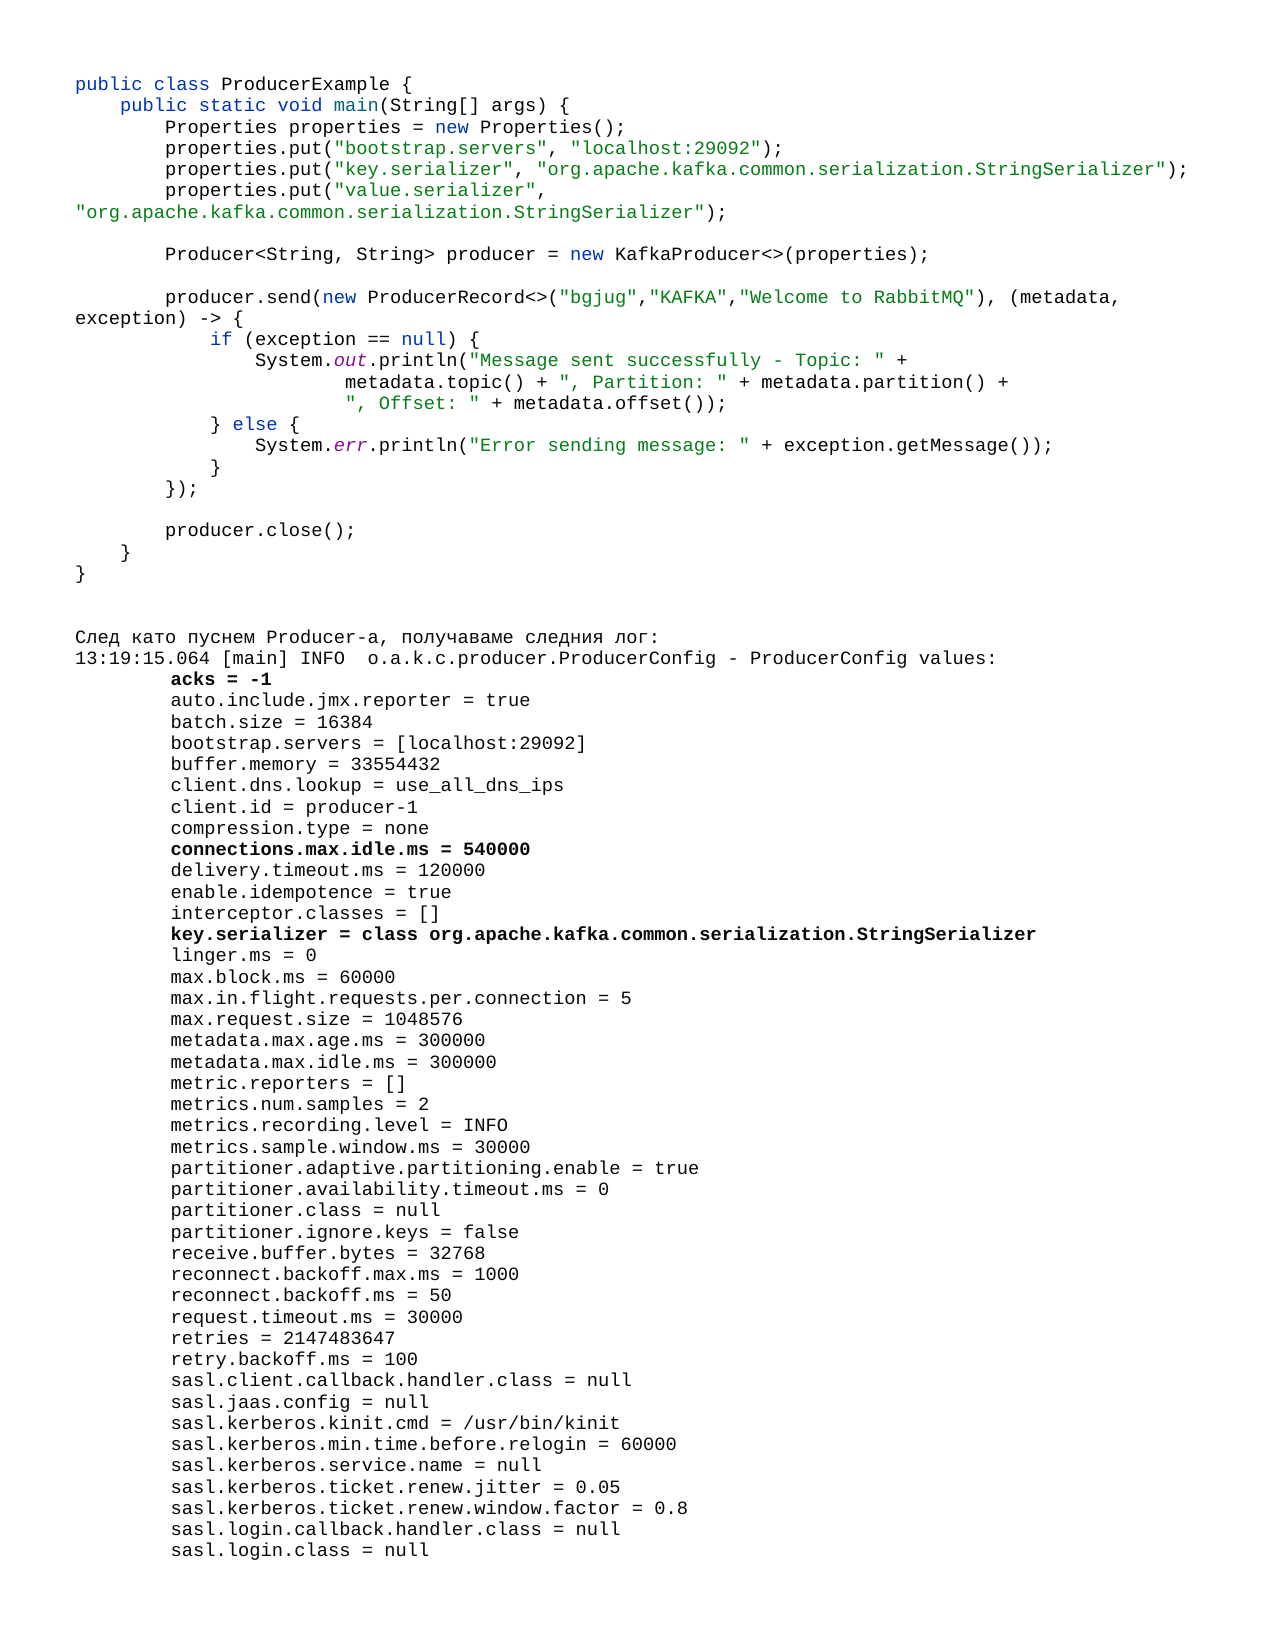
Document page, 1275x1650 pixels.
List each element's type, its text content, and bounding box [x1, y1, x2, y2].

text linger.ms = 0 [75, 946, 1200, 967]
text client.dns.lookup = use_all_dns_ips [75, 776, 1200, 797]
text partitioner.class = null [75, 1201, 1200, 1222]
text sasl.kerberos.min.time.before.relogin = 60000 [75, 1435, 1200, 1456]
text metric.reporters = [] [75, 1074, 1200, 1095]
text enable.idempotence = true [75, 882, 1200, 904]
text request.timeout.ms = 30000 [75, 1307, 1200, 1329]
text sasl.kerberos.ticket.renew.window.factor = 0.8 [75, 1499, 1200, 1520]
text partitioner.adaptive.partitioning.enable = true [75, 1159, 1200, 1180]
text metadata.max.age.ms = 300000 [75, 1031, 1200, 1052]
text sasl.kerberos.service.name = null [75, 1456, 1200, 1477]
text metrics.recording.level = INFO [75, 1116, 1200, 1137]
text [75, 75, 1200, 585]
text auto.include.jmx.reporter = true [75, 691, 1200, 712]
text sasl.kerberos.kinit.cmd = /usr/bin/kinit [75, 1414, 1200, 1435]
text reconnect.backoff.ms = 50 [75, 1286, 1200, 1307]
text sasl.login.class = null [75, 1541, 1200, 1562]
text metrics.sample.window.ms = 30000 [75, 1137, 1200, 1159]
text sasl.client.callback.handler.class = null [75, 1371, 1200, 1392]
text connections.max.idle.ms = 540000 [75, 840, 1200, 861]
text max.request.size = 1048576 [75, 1010, 1200, 1031]
text compression.type = none [75, 819, 1200, 840]
text interceptor.classes = [] [75, 904, 1200, 925]
text sasl.kerberos.ticket.renew.jitter = 0.05 [75, 1477, 1200, 1499]
text delivery.timeout.ms = 120000 [75, 861, 1200, 882]
text partitioner.ignore.keys = false [75, 1222, 1200, 1244]
text batch.size = 16384 [75, 712, 1200, 734]
text key.serializer = class org.apache.kafka.common.serialization.StringSerializer [75, 925, 1200, 946]
text metadata.max.idle.ms = 300000 [75, 1052, 1200, 1074]
text bootstrap.servers = [localhost:29092] [75, 734, 1200, 755]
text sasl.login.callback.handler.class = null [75, 1520, 1200, 1541]
text receive.buffer.bytes = 32768 [75, 1244, 1200, 1265]
text 13:19:15.064 [main] INFO o.a.k.c.producer.ProducerConfig - ProducerConfig values: [75, 649, 1200, 670]
text buffer.memory = 33554432 [75, 755, 1200, 776]
text reconnect.backoff.max.ms = 1000 [75, 1265, 1200, 1286]
text retries = 2147483647 [75, 1329, 1200, 1350]
text След като пуснем Producer-a, получаваме следния лог: [75, 627, 1200, 649]
text max.in.flight.requests.per.connection = 5 [75, 989, 1200, 1010]
text retry.backoff.ms = 100 [75, 1350, 1200, 1371]
text max.block.ms = 60000 [75, 967, 1200, 989]
text sasl.jaas.config = null [75, 1392, 1200, 1414]
text acks = -1 [75, 670, 1200, 691]
text metrics.num.samples = 2 [75, 1095, 1200, 1116]
text partitioner.availability.timeout.ms = 0 [75, 1180, 1200, 1201]
text client.id = producer-1 [75, 797, 1200, 819]
